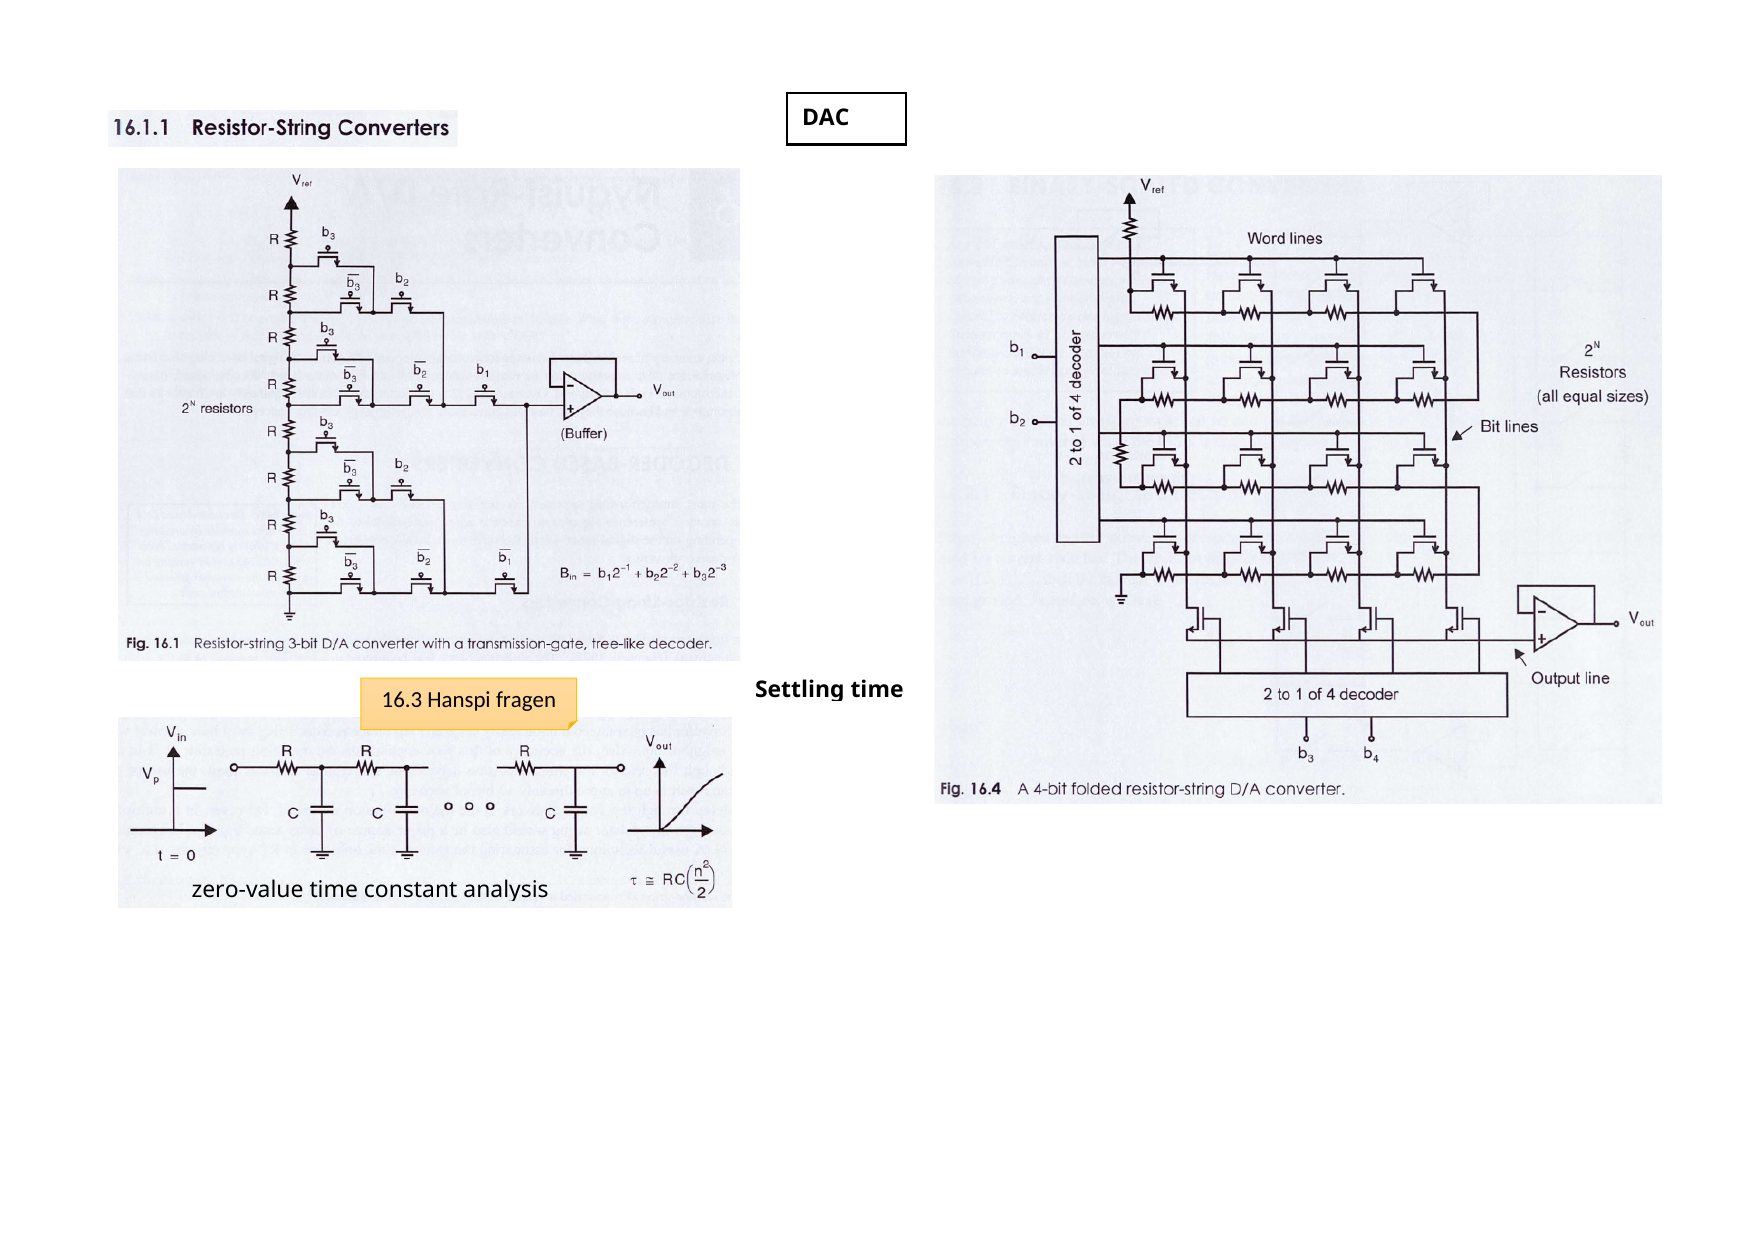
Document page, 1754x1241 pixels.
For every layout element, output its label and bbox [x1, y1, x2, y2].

picture [118, 168, 740, 661]
picture [107, 110, 458, 147]
picture [934, 175, 1663, 804]
picture [118, 717, 733, 908]
